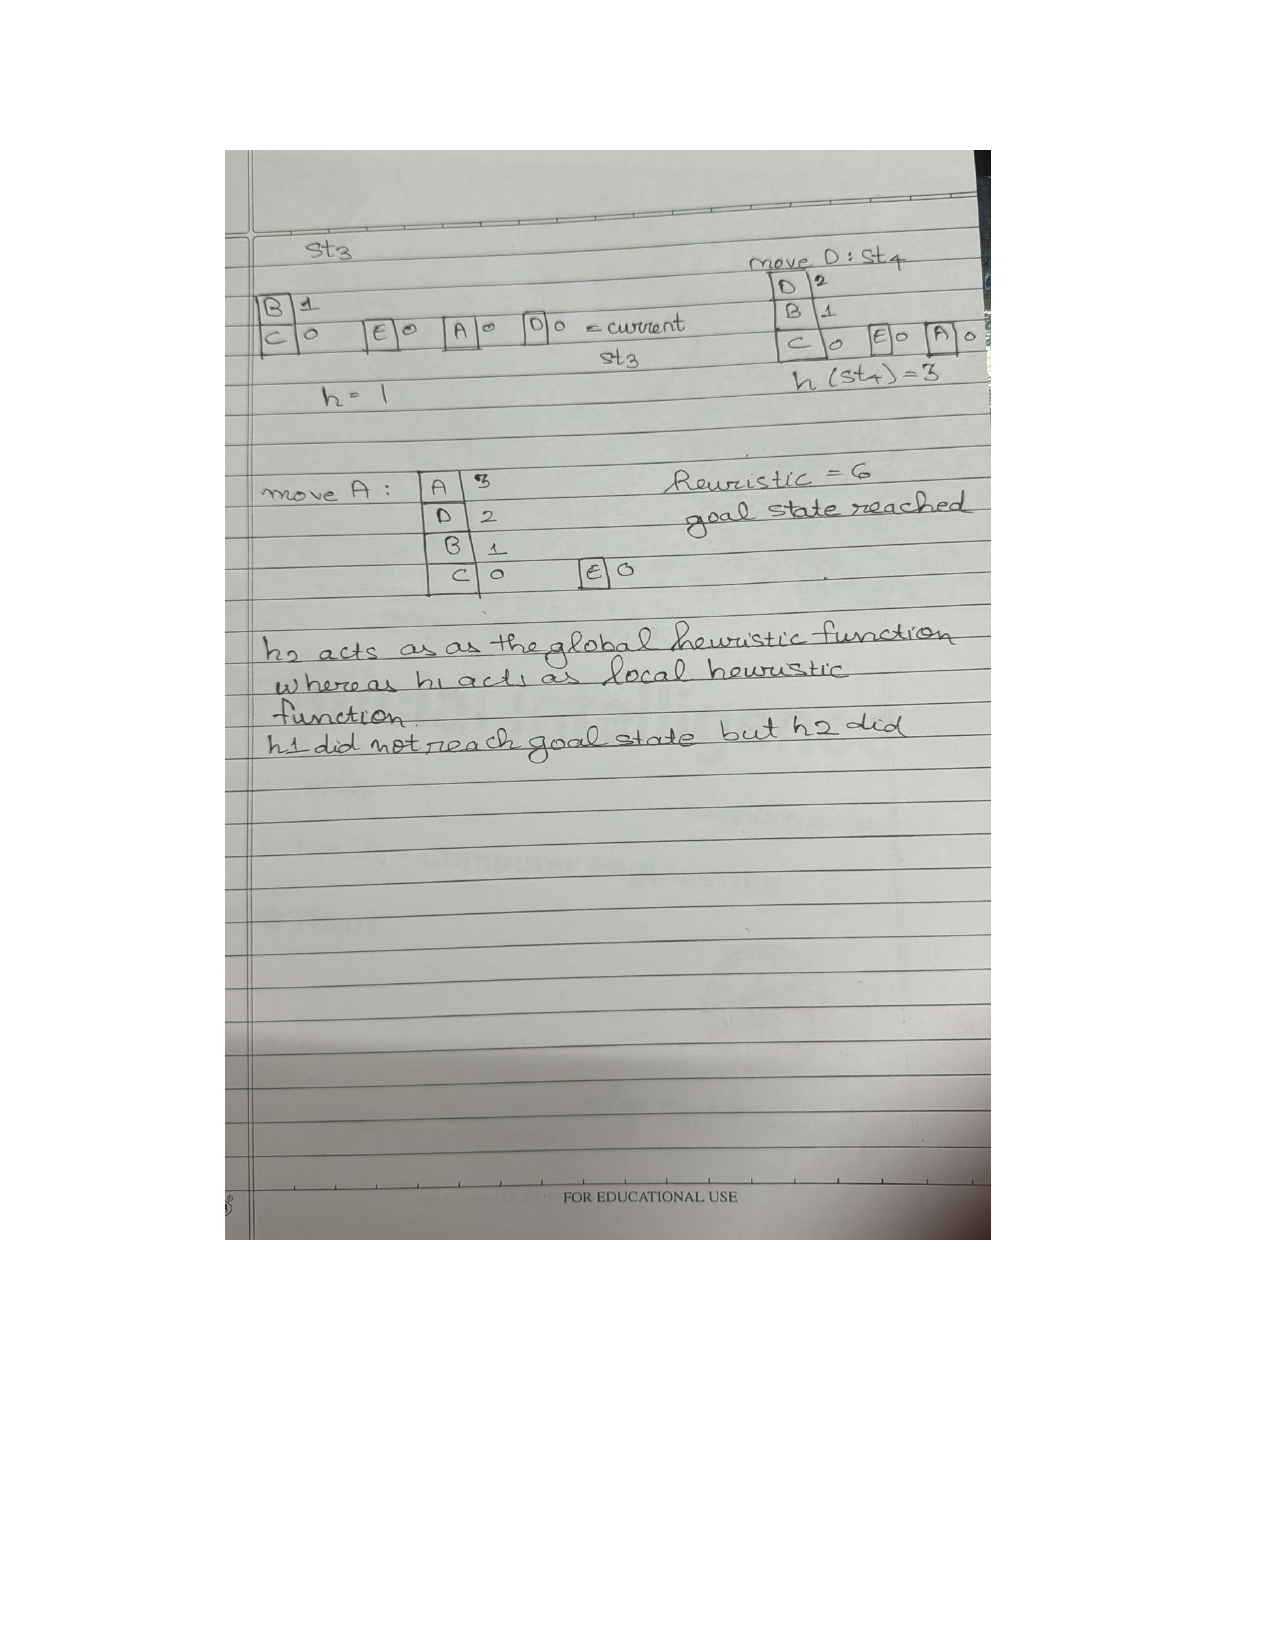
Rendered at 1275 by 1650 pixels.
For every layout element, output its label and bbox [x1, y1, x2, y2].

picture [225, 150, 991, 1240]
